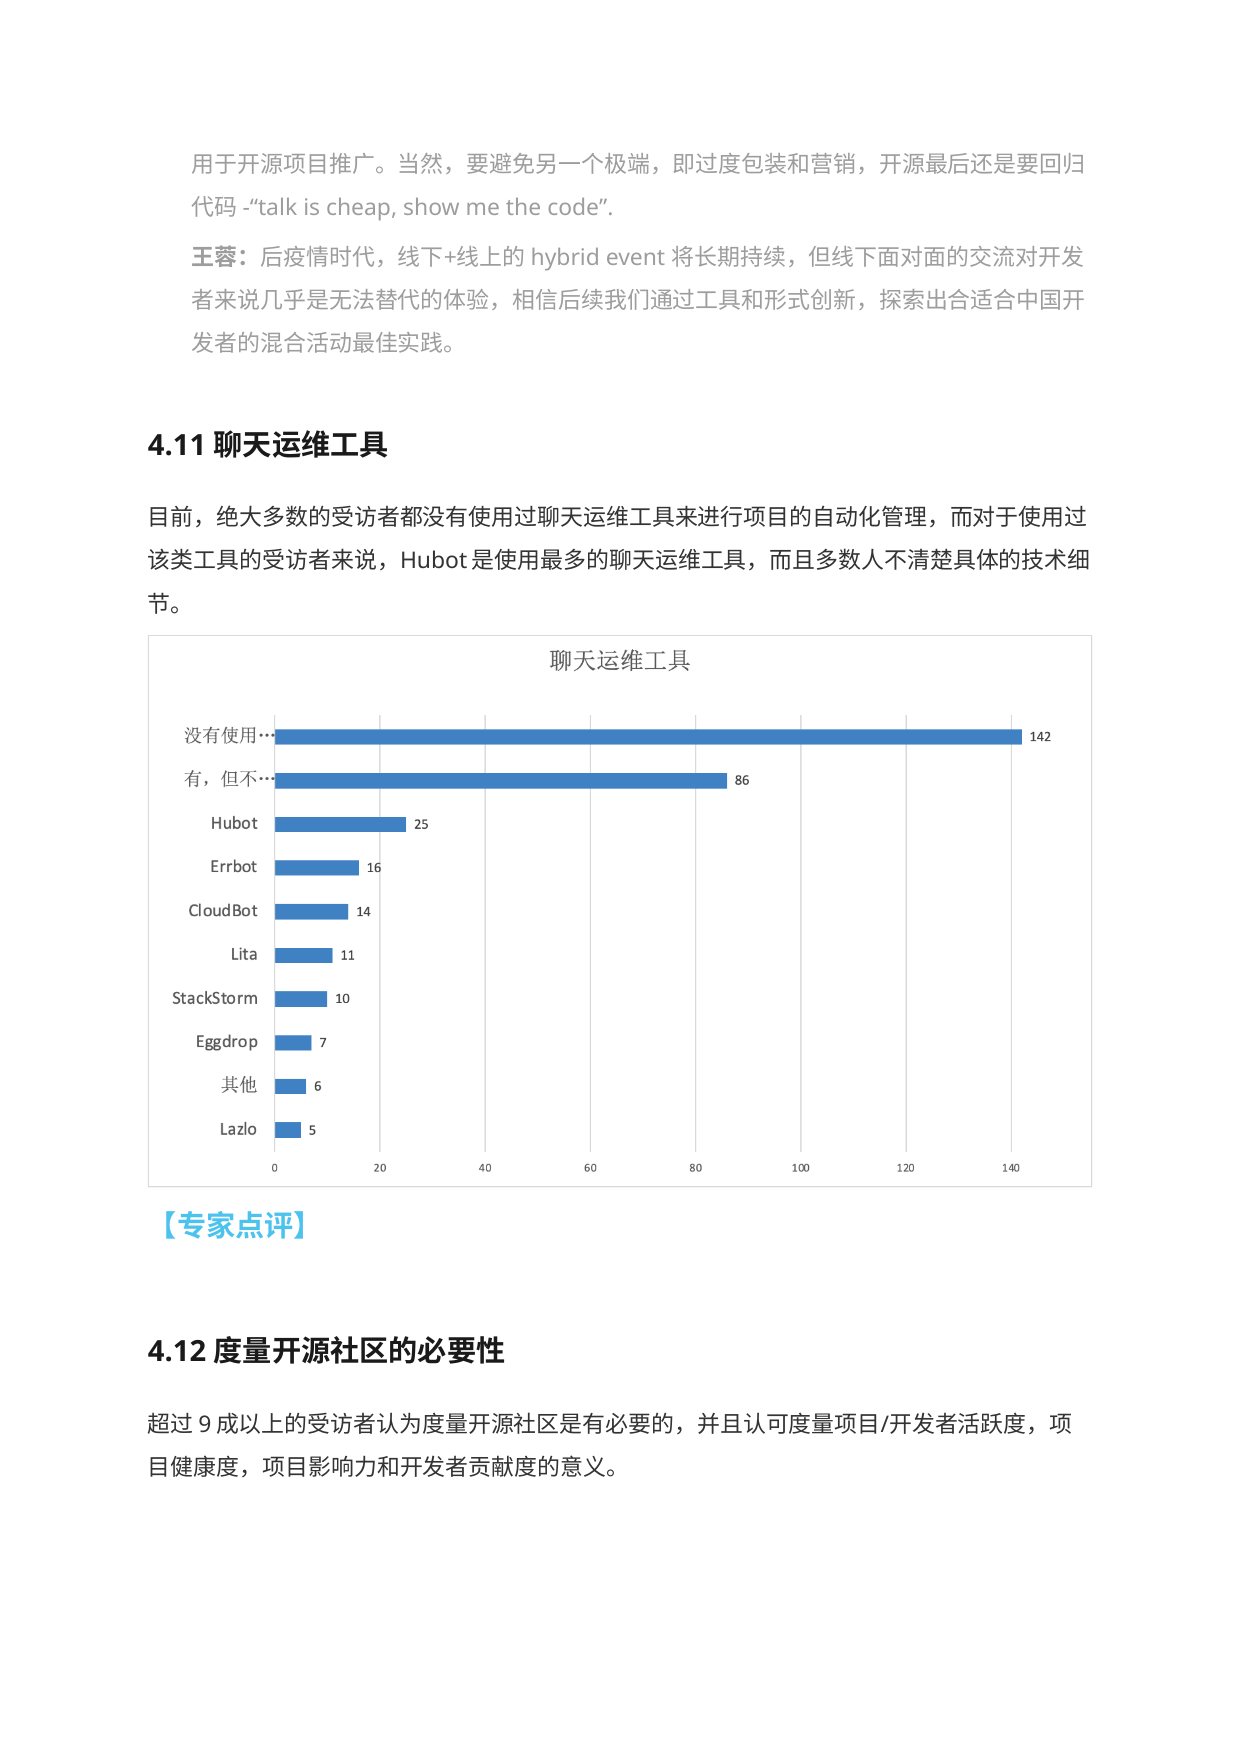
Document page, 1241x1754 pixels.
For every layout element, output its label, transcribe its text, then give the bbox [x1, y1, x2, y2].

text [191, 146, 1093, 222]
subtitle 4.11 聊天运维工具 [148, 421, 1093, 463]
text 王蓉：后疫情时代，线下+线上的 hybrid event 将长期持续，但线下面对面的交流对开发者来说几乎是无法替代的体验，相信后续我们通过工具和形式创新，探索出合适合中国开发者的混合活动最佳实践。 [191, 238, 1093, 358]
text 超过9成以上的受访者认为度量开源社区是有必要的，并且认可度量项目/开发者活跃度，项目健康度，项目影响力和开发者贡献度的意义。 [148, 1405, 1093, 1482]
subtitle 4.12 度量开源社区的必要性 [148, 1327, 1093, 1369]
text 目前，绝大多数的受访者都没有使用过聊天运维工具来进行项目的自动化管理，而对于使用过该类工具的受访者来说，Hubot是使用最多的聊天运维工具，而且多数人不清楚具体的技术细节。 [148, 499, 1093, 619]
subtitle 【专家点评】 [148, 1202, 1093, 1244]
picture [147, 635, 1093, 1188]
